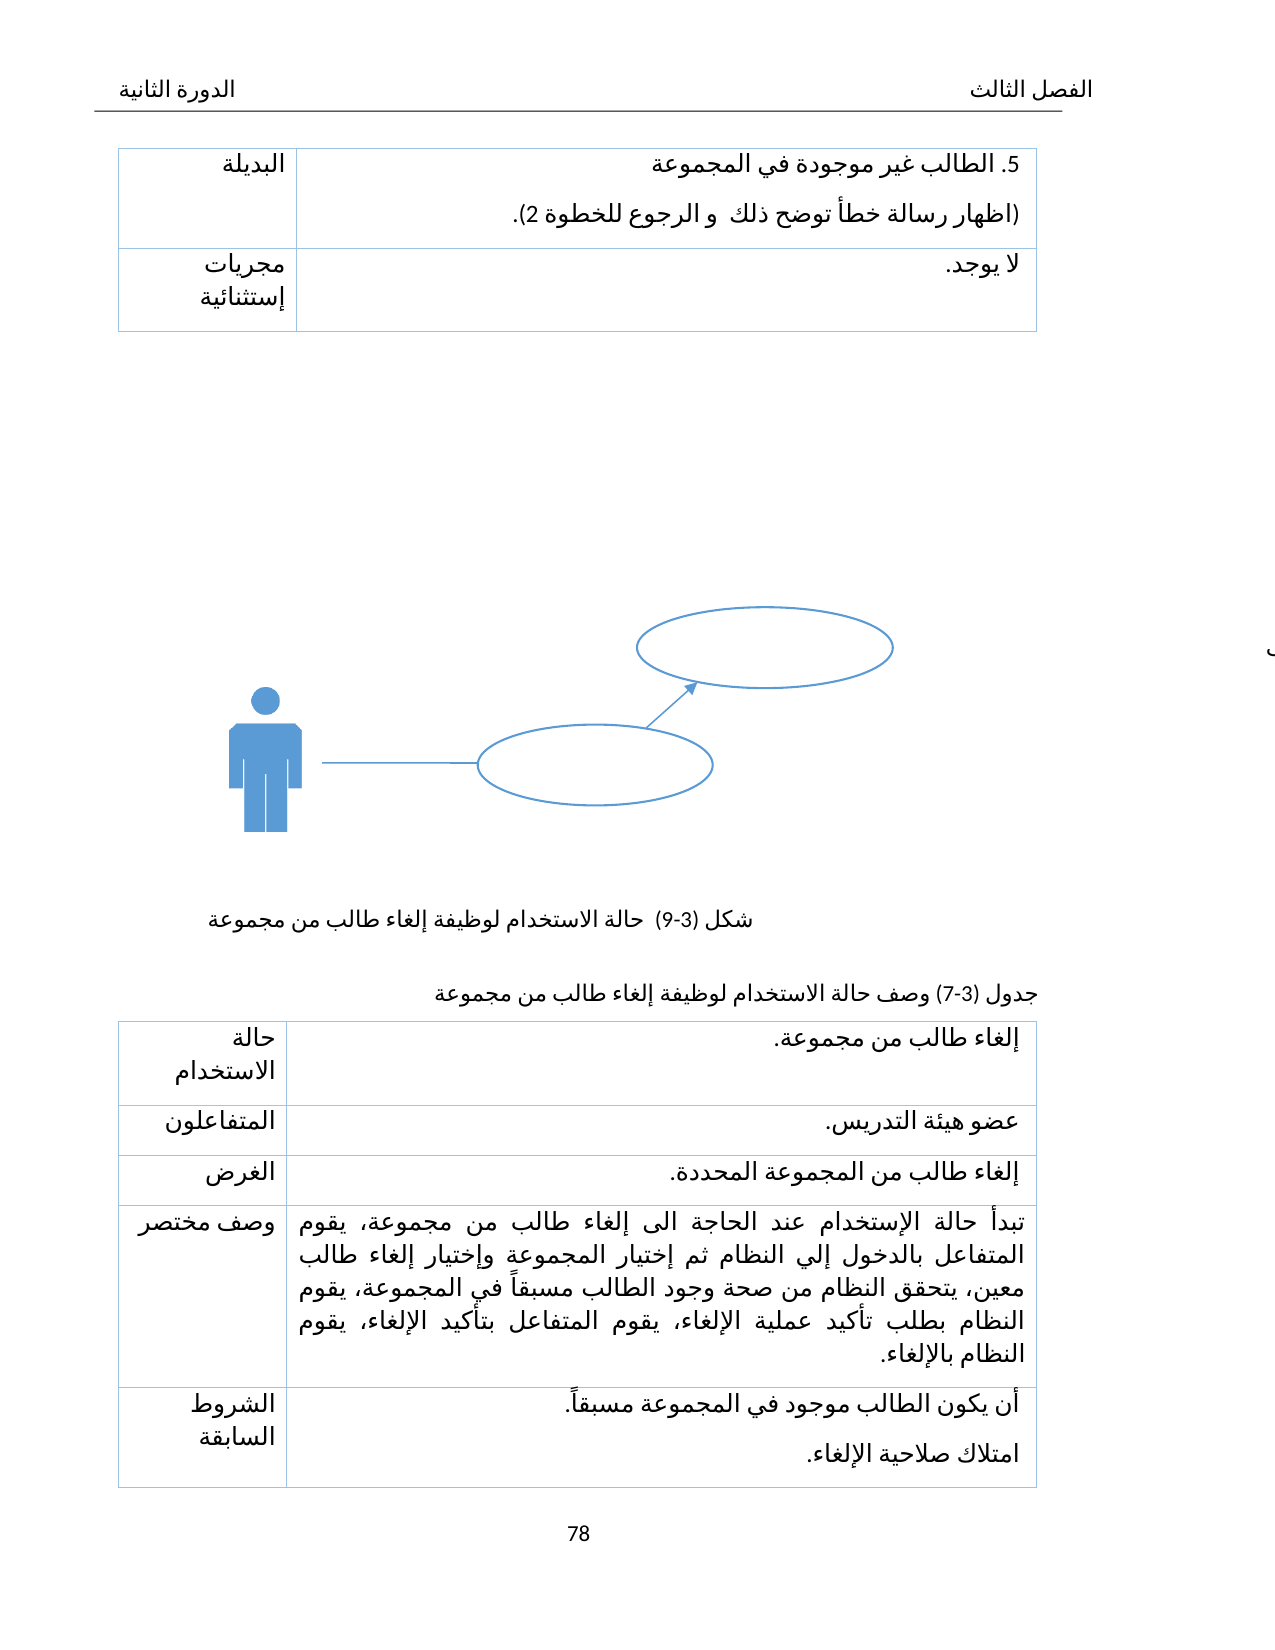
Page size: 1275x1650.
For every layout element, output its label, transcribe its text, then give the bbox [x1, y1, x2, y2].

table_cell المجريات البديلة [119, 149, 296, 247]
table_cell الشروط السابقة [119, 1388, 286, 1487]
picture [222, 685, 304, 834]
table_cell لا يوجد. [297, 249, 1036, 331]
table_header حالة الاستخدام [119, 1022, 286, 1104]
table_cell وصف مختصر [119, 1206, 286, 1387]
table_cell مجريات إستثنائية [119, 249, 296, 331]
table_cell إلغاء طالب من المجموعة المحددة. [287, 1156, 1036, 1205]
text جدول (3-7) وصف حالة الاستخدام لوظيفة إلغاء طالب من مجموعة [118, 979, 1039, 1007]
table_header إلغاء طالب من مجموعة. [287, 1022, 1036, 1104]
table_cell تبدأ حالة الإستخدام عند الحاجة الى إلغاء طالب من مجموعة، يقوم المتفاعل بالدخول إلي النظام ثم إختيار المجموعة وإختيار إلغاء طالب معين، يتحقق النظام من صحة وجود الطالب مسبقاً في المجموعة، يقوم النظام بطلب تأكيد عملية الإلغاء، يقوم المتفاعل بتأكيد الإلغاء، يقوم النظام بالإلغاء. [287, 1206, 1036, 1387]
table_cell الغرض [119, 1156, 286, 1205]
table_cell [297, 149, 1036, 247]
table_cell المتفاعلون [119, 1106, 286, 1155]
table_cell أن يكون الطالب موجود في المجموعة مسبقاً. امتلاك صلاحية الإلغاء. [287, 1388, 1036, 1487]
table_cell عضو هيئة التدريس. [287, 1106, 1036, 1155]
text شكل (3-9) حالة الاستخدام لوظيفة إلغاء طالب من مجموعة [118, 905, 753, 933]
